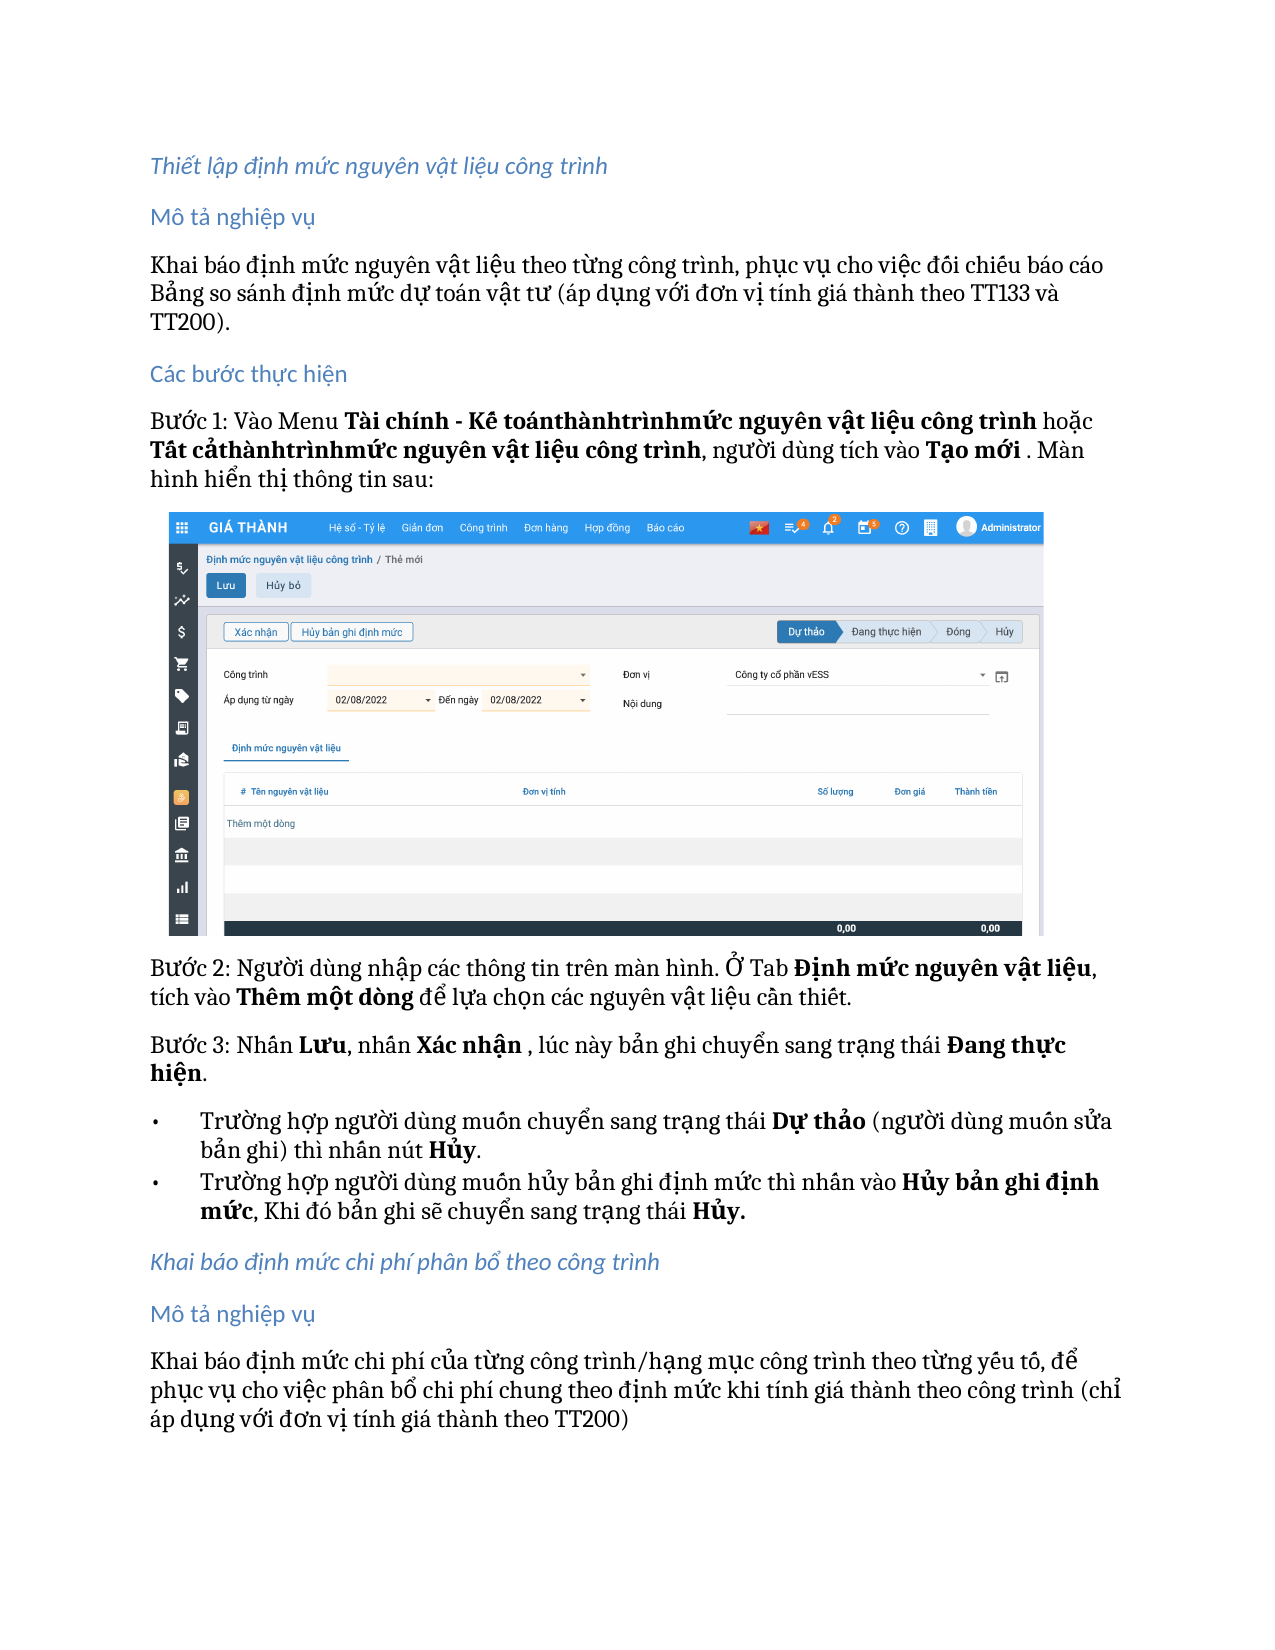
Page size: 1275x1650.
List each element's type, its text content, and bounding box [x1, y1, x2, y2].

subtitle Thiết lập định mức nguyên vật liệu công trình [150, 150, 1125, 181]
text Khai báo định mức nguyên vật liệu theo từng công trình, phục vụ cho việc đối chiếu báo cáo Bảng so sánh định mức dự toán vật tư (áp dụng với đơn vị tính giá thành theo TT133 và TT200). [150, 251, 1125, 337]
text Khai báo định mức chi phí của từng công trình/hạng mục công trình theo từng yếu tố, để phục vụ cho việc phân bổ chi phí chung theo định mức khi tính giá thành theo công trình (chỉ áp dụng với đơn vị tính giá thành theo TT200) [150, 1347, 1125, 1433]
picture [168, 512, 1044, 936]
text Bước 2: Người dùng nhập các thông tin trên màn hình. Ở Tab Định mức nguyên vật liệu, tích vào Thêm một dòng để lựa chọn các nguyên vật liệu cần thiết. [150, 954, 1125, 1012]
list Trường hợp người dùng muốn hủy bản ghi định mức thì nhấn vào Hủy bản ghi định mức, Khi đó bản ghi sẽ chuyển sang trạng thái Hủy. [150, 1168, 1125, 1226]
subtitle Mô tả nghiệp vụ [150, 201, 1125, 232]
text Bước 3: Nhấn Lưu, nhấn Xác nhận , lúc này bản ghi chuyển sang trạng thái Đang thực hiện. [150, 1031, 1125, 1088]
subtitle Khai báo định mức chi phí phân bổ theo công trình [150, 1246, 1125, 1277]
text Bước 1: Vào Menu Tài chính - Kế toánthànhtrìnhmức nguyên vật liệu công trình hoặc Tất cảthànhtrìnhmức nguyên vật liệu công trình, người dùng tích vào Tạo mới . Màn hình hiển thị thông tin sau: [150, 407, 1125, 493]
subtitle Mô tả nghiệp vụ [150, 1298, 1125, 1328]
list Trường hợp người dùng muốn chuyển sang trạng thái Dự thảo (người dùng muốn sửa bản ghi) thì nhấn nút Hủy. [150, 1107, 1125, 1164]
subtitle Các bước thực hiện [150, 358, 1125, 388]
